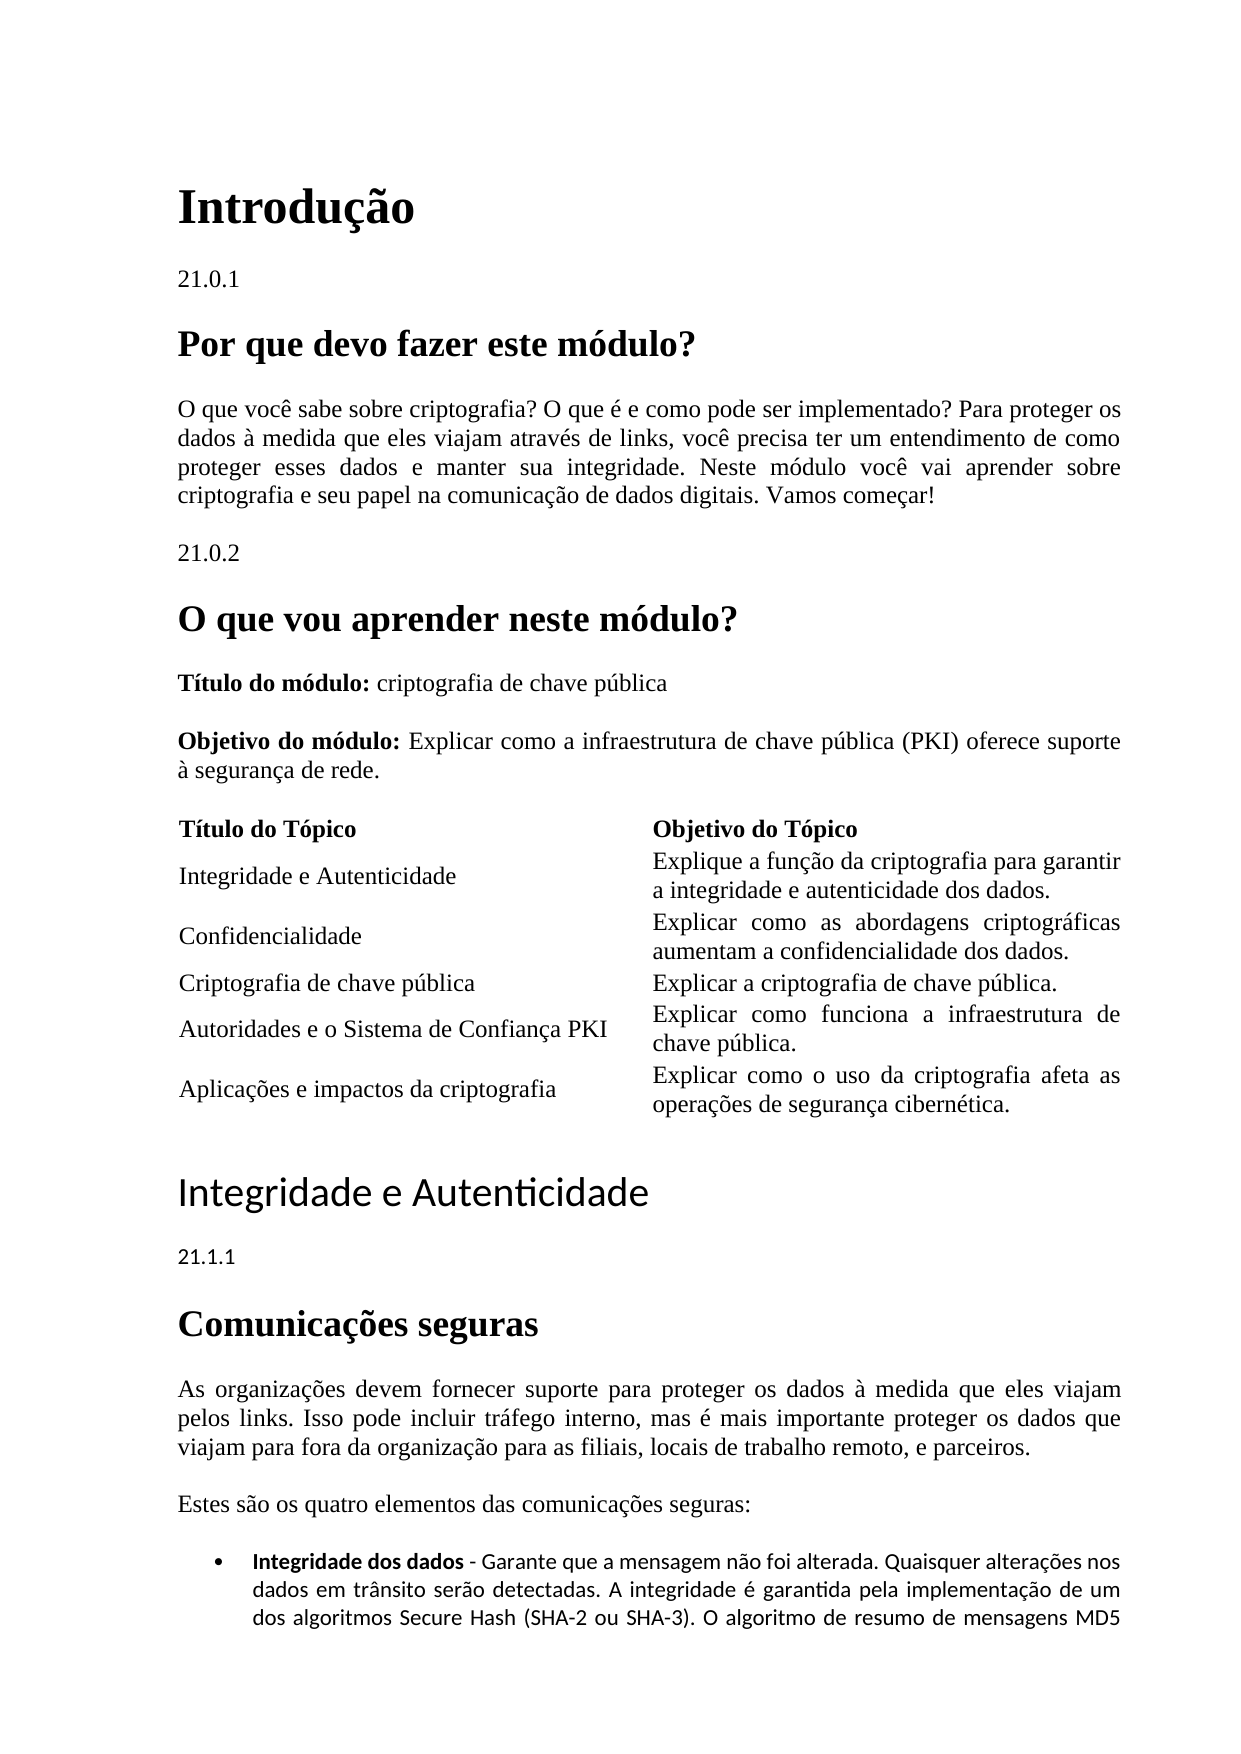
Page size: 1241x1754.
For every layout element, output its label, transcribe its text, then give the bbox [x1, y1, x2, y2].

subtitle Integridade e Autenticidade [177, 1166, 1122, 1217]
table_cell Confidencialidade [177, 906, 651, 966]
text Título do módulo: criptografia de chave pública [177, 668, 1122, 697]
text 21.0.1 [177, 264, 1122, 293]
table_cell Explique a função da criptografia para garantir a integridade e autenticidade dos dados. [651, 845, 1122, 906]
text 21.1.1 [177, 1242, 1122, 1270]
table_cell Explicar como funciona a infraestrutura de chave pública. [651, 998, 1122, 1059]
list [215, 1547, 1122, 1631]
text Estes são os quatro elementos das comunicações seguras: [177, 1489, 1122, 1518]
text O que você sabe sobre criptografia? O que é e como pode ser implementado? Para proteger os dados à medida que eles viajam através de links, você precisa ter um entendimento de como proteger esses dados e manter sua integridade. Neste módulo você vai aprender sobre criptografia e seu papel na comunicação de dados digitais. Vamos começar! [177, 394, 1122, 509]
text 21.0.2 [177, 538, 1122, 567]
text Introdução [177, 177, 1122, 235]
table_cell Explicar a criptografia de chave pública. [651, 966, 1122, 998]
text As organizações devem fornecer suporte para proteger os dados à medida que eles viajam pelos links. Isso pode incluir tráfego interno, mas é mais importante proteger os dados que viajam para fora da organização para as filiais, locais de trabalho remoto, e parceiros. [177, 1374, 1122, 1460]
subtitle Comunicações seguras [177, 1302, 1122, 1345]
text Objetivo do módulo: Explicar como a infraestrutura de chave pública (PKI) oferece suporte à segurança de rede. [177, 726, 1122, 784]
table_header Título do Tópico [177, 813, 651, 845]
text Por que devo fazer este módulo? [177, 322, 1122, 365]
text O que vou aprender neste módulo? [177, 596, 1122, 639]
table_header Objetivo do Tópico [651, 813, 1122, 845]
table_cell Criptografia de chave pública [177, 966, 651, 998]
table_cell Explicar como as abordagens criptográficas aumentam a confidencialidade dos dados. [651, 906, 1122, 966]
table_cell Integridade e Autenticidade [177, 845, 651, 906]
table_cell Autoridades e o Sistema de Confiança PKI [177, 998, 651, 1059]
table_cell Aplicações e impactos da criptografia [177, 1059, 651, 1119]
table_cell Explicar como o uso da criptografia afeta as operações de segurança cibernética. [651, 1059, 1122, 1119]
